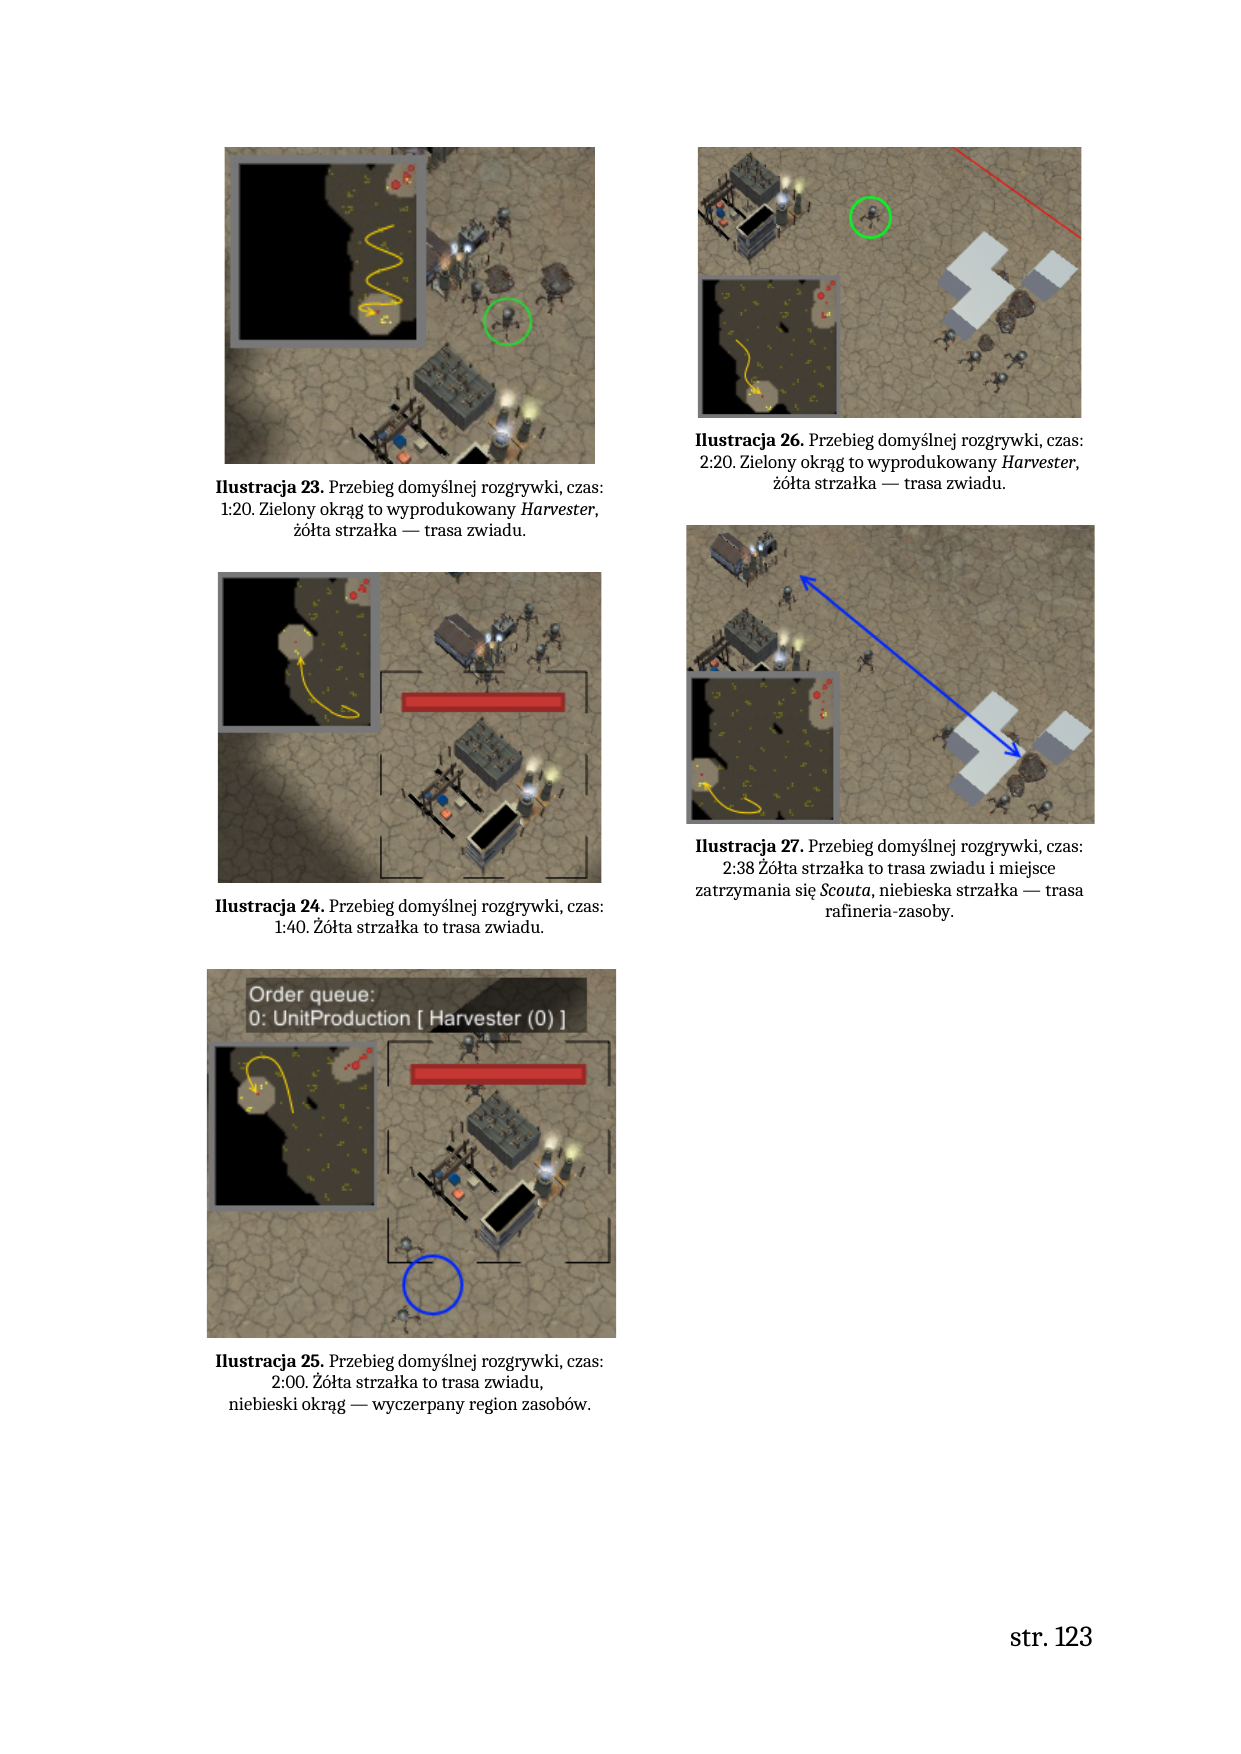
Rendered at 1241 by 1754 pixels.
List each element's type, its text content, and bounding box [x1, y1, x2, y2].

text Ilustracja 23. Przebieg domyślnej rozgrywki, czas: 1:20. Zielony okrąg to wyprodukowany Harvester, żółta strzałka — trasa zwiadu. [207, 476, 613, 541]
picture [697, 147, 1082, 418]
text Ilustracja 27. Przebieg domyślnej rozgrywki, czas: 2:38 Żółta strzałka to trasa zwiadu i miejsce zatrzymania się Scouta, niebieska strzałka — trasa rafineria-zasoby. [686, 836, 1092, 922]
picture [217, 572, 602, 883]
picture [206, 969, 617, 1338]
text Ilustracja 24. Przebieg domyślnej rozgrywki, czas: 1:40. Żółta strzałka to trasa zwiadu. [207, 895, 613, 938]
picture [686, 525, 1095, 824]
picture [224, 147, 595, 464]
text Ilustracja 26. Przebieg domyślnej rozgrywki, czas: 2:20. Zielony okrąg to wyprodukowany Harvester, żółta strzałka — trasa zwiadu. [686, 430, 1092, 494]
text Ilustracja 25. Przebieg domyślnej rozgrywki, czas: 2:00. Żółta strzałka to trasa zwiadu, niebieski okrąg — wyczerpany region zasobów. [207, 1350, 613, 1415]
